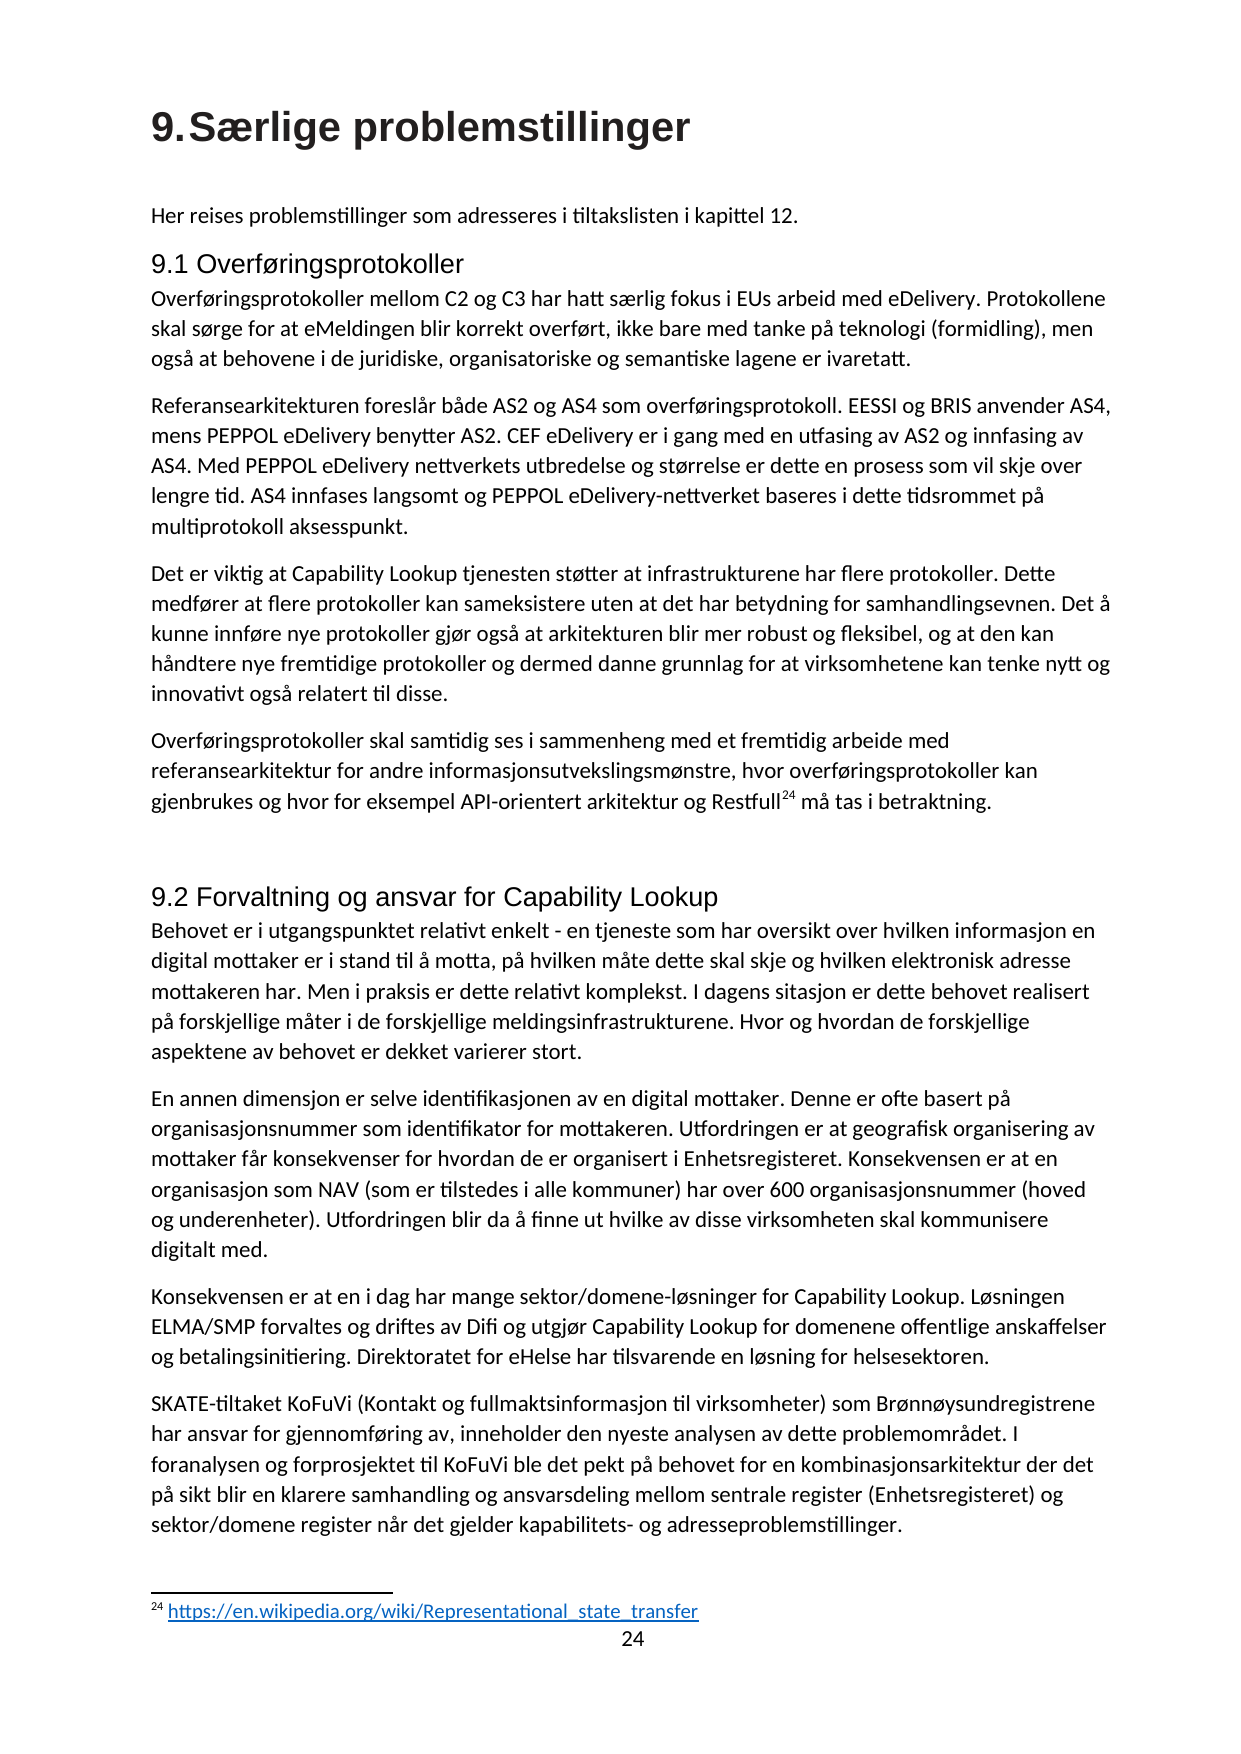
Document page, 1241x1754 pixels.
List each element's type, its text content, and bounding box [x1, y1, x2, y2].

text Overføringsprotokoller mellom C2 og C3 har hatt særlig fokus i EUs arbeid med eDelivery. Protokollene skal sørge for at eMeldingen blir korrekt overført, ikke bare med tanke på teknologi (formidling), men også at behovene i de juridiske, organisatoriske og semantiske lagene er ivaretatt. [151, 284, 1114, 372]
text SKATE-tiltaket KoFuVi (Kontakt og fullmaktsinformasjon til virksomheter) som Brønnøysundregistrene har ansvar for gjennomføring av, inneholder den nyeste analysen av dette problemområdet. I foranalysen og forprosjektet til KoFuVi ble det pekt på behovet for en kombinasjonsarkitektur der det på sikt blir en klarere samhandling og ansvarsdeling mellom sentrale register (Enhetsregisteret) og sektor/domene register når det gjelder kapabilitets- og adresseproblemstillinger. [151, 1389, 1114, 1538]
text Overføringsprotokoller skal samtidig ses i sammenheng med et fremtidig arbeide med referansearkitektur for andre informasjonsutvekslingsmønstre, hvor overføringsprotokoller kan gjenbrukes og hvor for eksempel API-orientert arkitektur og Restfull må tas i betraktning. [151, 726, 1114, 815]
text En annen dimensjon er selve identifikasjonen av en digital mottaker. Denne er ofte basert på organisasjonsnummer som identifikator for mottakeren. Utfordringen er at geografisk organisering av mottaker får konsekvenser for hvordan de er organisert i Enhetsregisteret. Konsekvensen er at en organisasjon som NAV (som er tilstedes i alle kommuner) har over 600 organisasjonsnummer (hoved og underenheter). Utfordringen blir da å finne ut hvilke av disse virksomheten skal kommunisere digitalt med. [151, 1084, 1114, 1263]
subtitle 9.2 Forvaltning og ansvar for Capability Lookup [151, 881, 1114, 912]
subtitle Særlige problemstillinger [151, 102, 1114, 150]
text Referansearkitekturen foreslår både AS2 og AS4 som overføringsprotokoll. EESSI og BRIS anvender AS4, mens PEPPOL eDelivery benytter AS2. CEF eDelivery er i gang med en utfasing av AS2 og innfasing av AS4. Med PEPPOL eDelivery nettverkets utbredelse og størrelse er dette en prosess som vil skje over lengre tid. AS4 innfases langsomt og PEPPOL eDelivery-nettverket baseres i dette tidsrommet på multiprotokoll aksesspunkt. [151, 391, 1114, 540]
subtitle 9.1 Overføringsprotokoller [151, 248, 1114, 279]
text Behovet er i utgangspunktet relativt enkelt - en tjeneste som har oversikt over hvilken informasjon en digital mottaker er i stand til å motta, på hvilken måte dette skal skje og hvilken elektronisk adresse mottakeren har. Men i praksis er dette relativt komplekst. I dagens sitasjon er dette behovet realisert på forskjellige måter i de forskjellige meldingsinfrastrukturene. Hvor og hvordan de forskjellige aspektene av behovet er dekket varierer stort. [151, 916, 1114, 1065]
text Det er viktig at Capability Lookup tjenesten støtter at infrastrukturene har flere protokoller. Dette medfører at flere protokoller kan sameksistere uten at det har betydning for samhandlingsevnen. Det å kunne innføre nye protokoller gjør også at arkitekturen blir mer robust og fleksibel, og at den kan håndtere nye fremtidige protokoller og dermed danne grunnlag for at virksomhetene kan tenke nytt og innovativt også relatert til disse. [151, 559, 1114, 707]
text Konsekvensen er at en i dag har mange sektor/domene-løsninger for Capability Lookup. Løsningen ELMA/SMP forvaltes og driftes av Difi og utgjør Capability Lookup for domenene offentlige anskaffelser og betalingsinitiering. Direktoratet for eHelse har tilsvarende en løsning for helsesektoren. [151, 1282, 1114, 1371]
text Her reises problemstillinger som adresseres i tiltakslisten i kapittel 12. [151, 201, 1114, 229]
